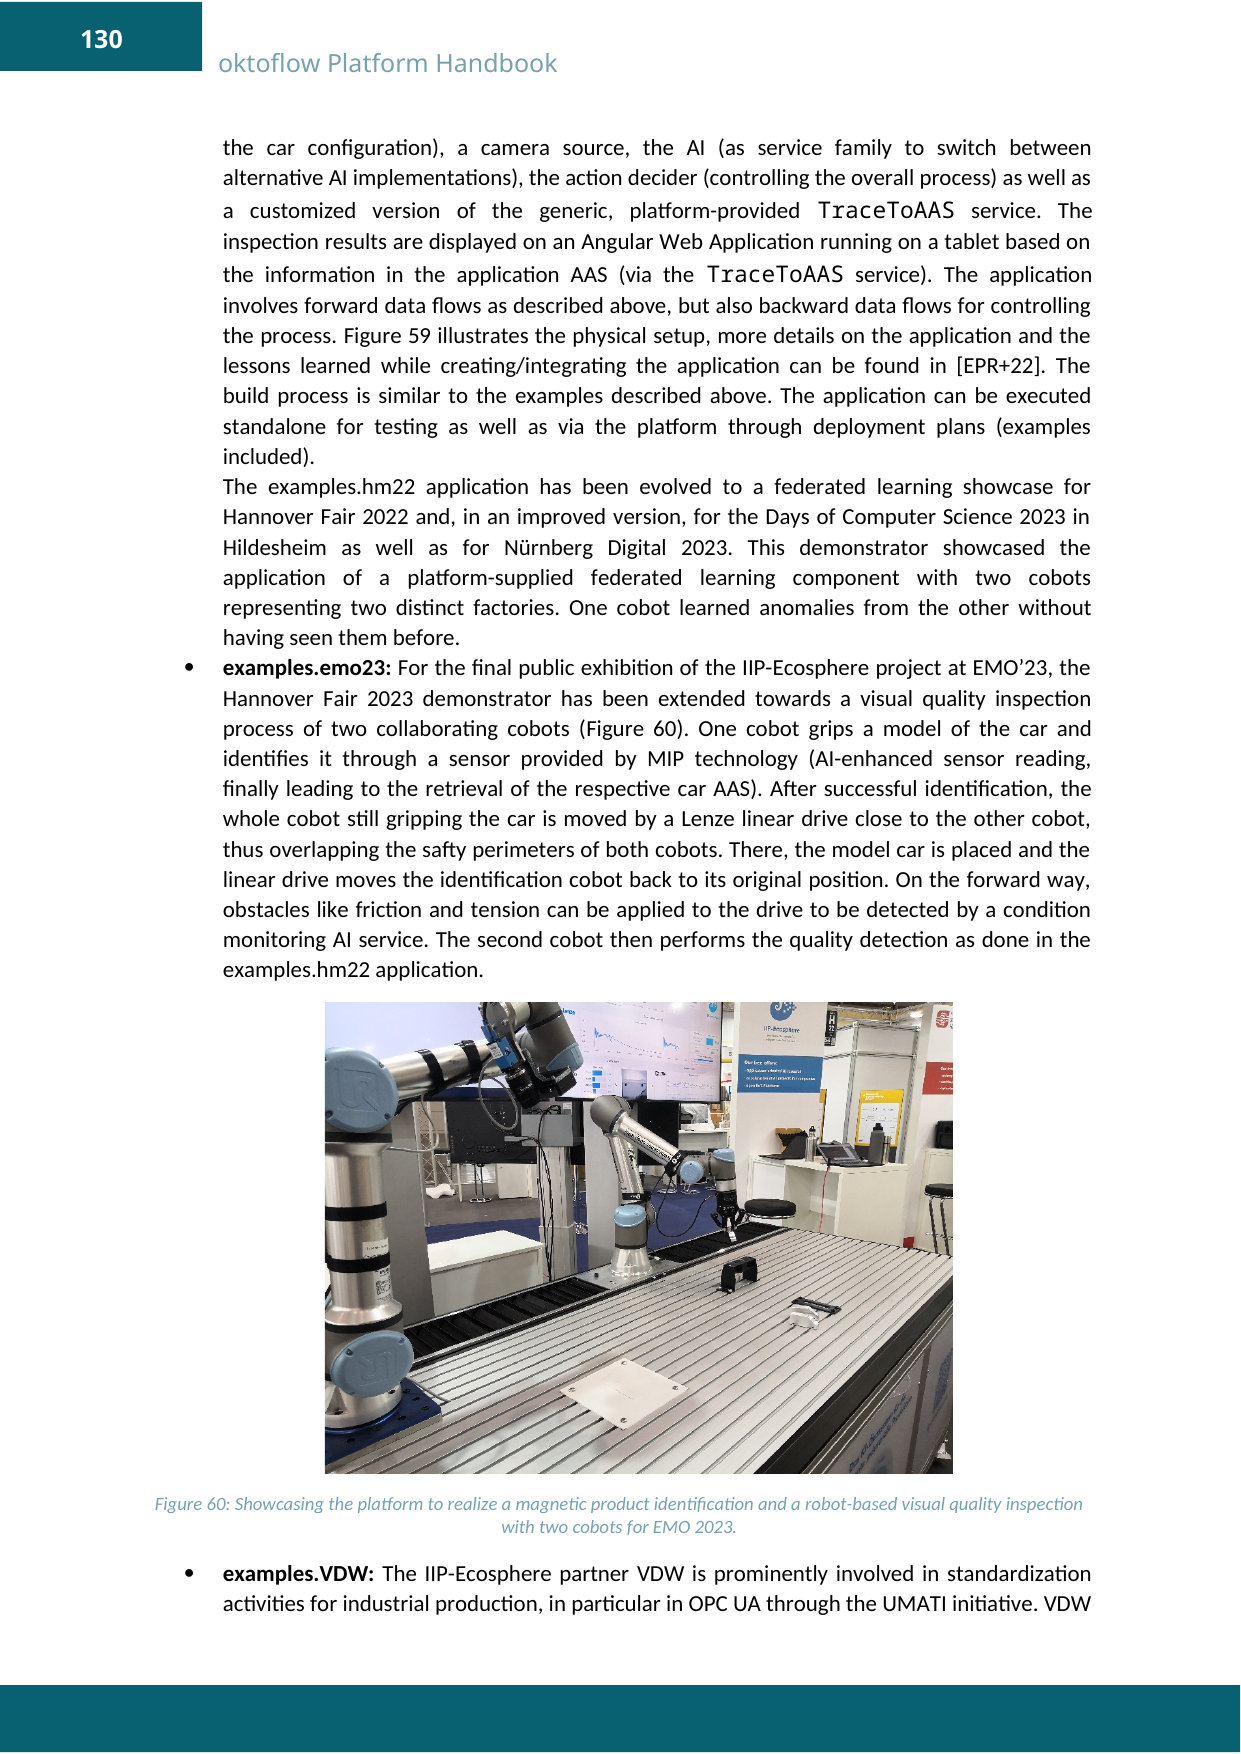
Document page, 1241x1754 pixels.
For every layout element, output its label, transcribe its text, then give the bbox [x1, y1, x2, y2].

picture [324, 1002, 953, 1474]
list examples.emo23: For the final public exhibition of the IIP-Ecosphere project at EMO’23, the Hannover Fair 2023 demonstrator has been extended towards a visual quality inspection process of two collaborating cobots (Figure 60). One cobot grips a model of the car and identifies it through a sensor provided by MIP technology (AI-enhanced sensor reading, finally leading to the retrieval of the respective car AAS). After successful identification, the whole cobot still gripping the car is moved by a Lenze linear drive close to the other cobot, thus overlapping the safty perimeters of both cobots. There, the model car is placed and the linear drive moves the identification cobot back to its original position. On the forward way, obstacles like friction and tension can be applied to the drive to be detected by a condition monitoring AI service. The second cobot then performs the quality detection as done in the examples.hm22 application. [185, 653, 1093, 984]
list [185, 133, 1093, 651]
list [185, 1559, 1093, 1617]
text Figure 60: Showcasing the platform to realize a magnetic product identification and a robot-based visual quality inspection with two cobots for EMO 2023. [148, 1492, 1093, 1538]
